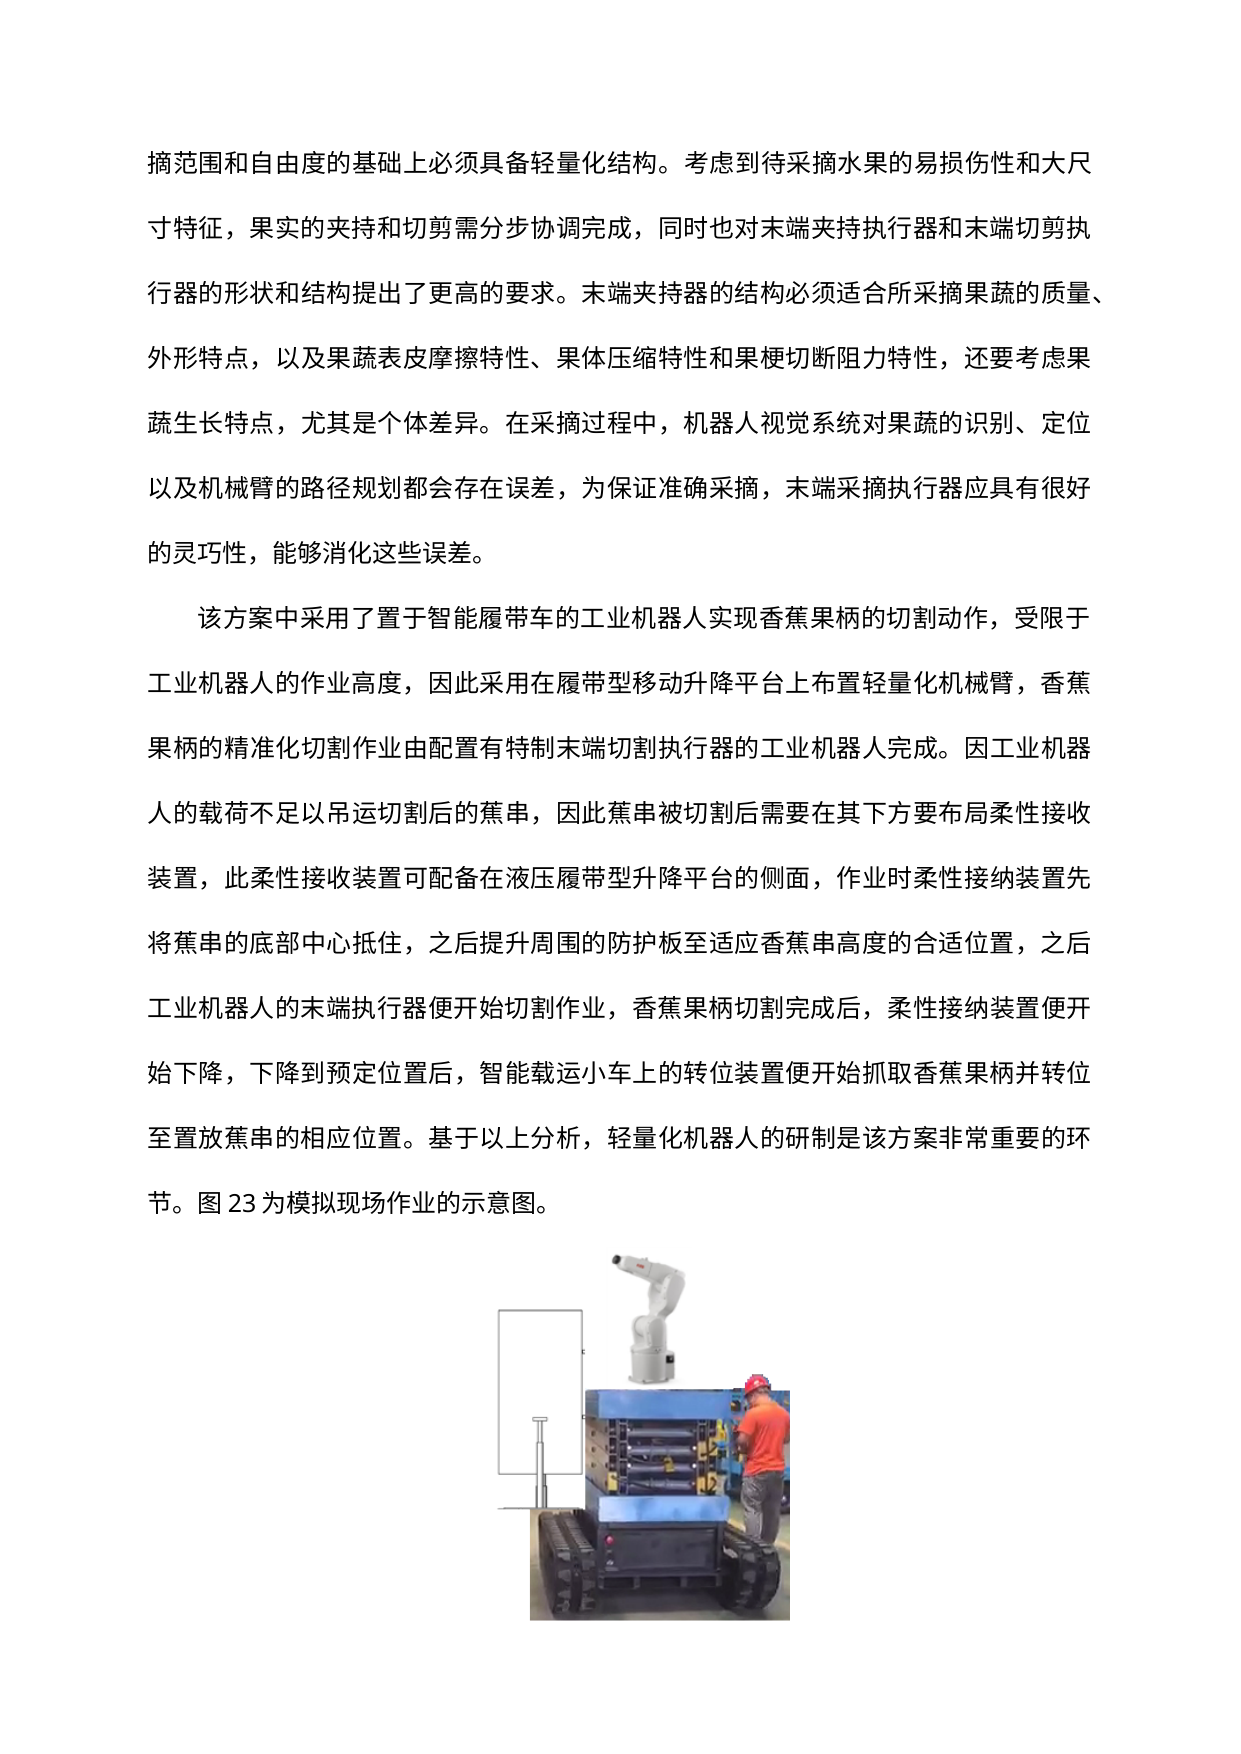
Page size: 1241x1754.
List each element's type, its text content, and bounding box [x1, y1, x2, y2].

picture [494, 1234, 790, 1622]
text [148, 129, 1092, 584]
text 该方案中采用了置于智能履带车的工业机器人实现香蕉果柄的切割动作，受限于工业机器人的作业高度，因此采用在履带型移动升降平台上布置轻量化机械臂，香蕉果柄的精准化切割作业由配置有特制末端切割执行器的工业机器人完成。因工业机器人的载荷不足以吊运切割后的蕉串，因此蕉串被切割后需要在其下方要布局柔性接收装置，此柔性接收装置可配备在液压履带型升降平台的侧面，作业时柔性接纳装置先将蕉串的底部中心抵住，之后提升周围的防护板至适应香蕉串高度的合适位置，之后工业机器人的末端执行器便开始切割作业，香蕉果柄切割完成后，柔性接纳装置便开始下降，下降到预定位置后，智能载运小车上的转位装置便开始抓取香蕉果柄并转位至置放蕉串的相应位置。基于以上分析，轻量化机器人的研制是该方案非常重要的环节。图23为模拟现场作业的示意图。 [148, 584, 1092, 1234]
